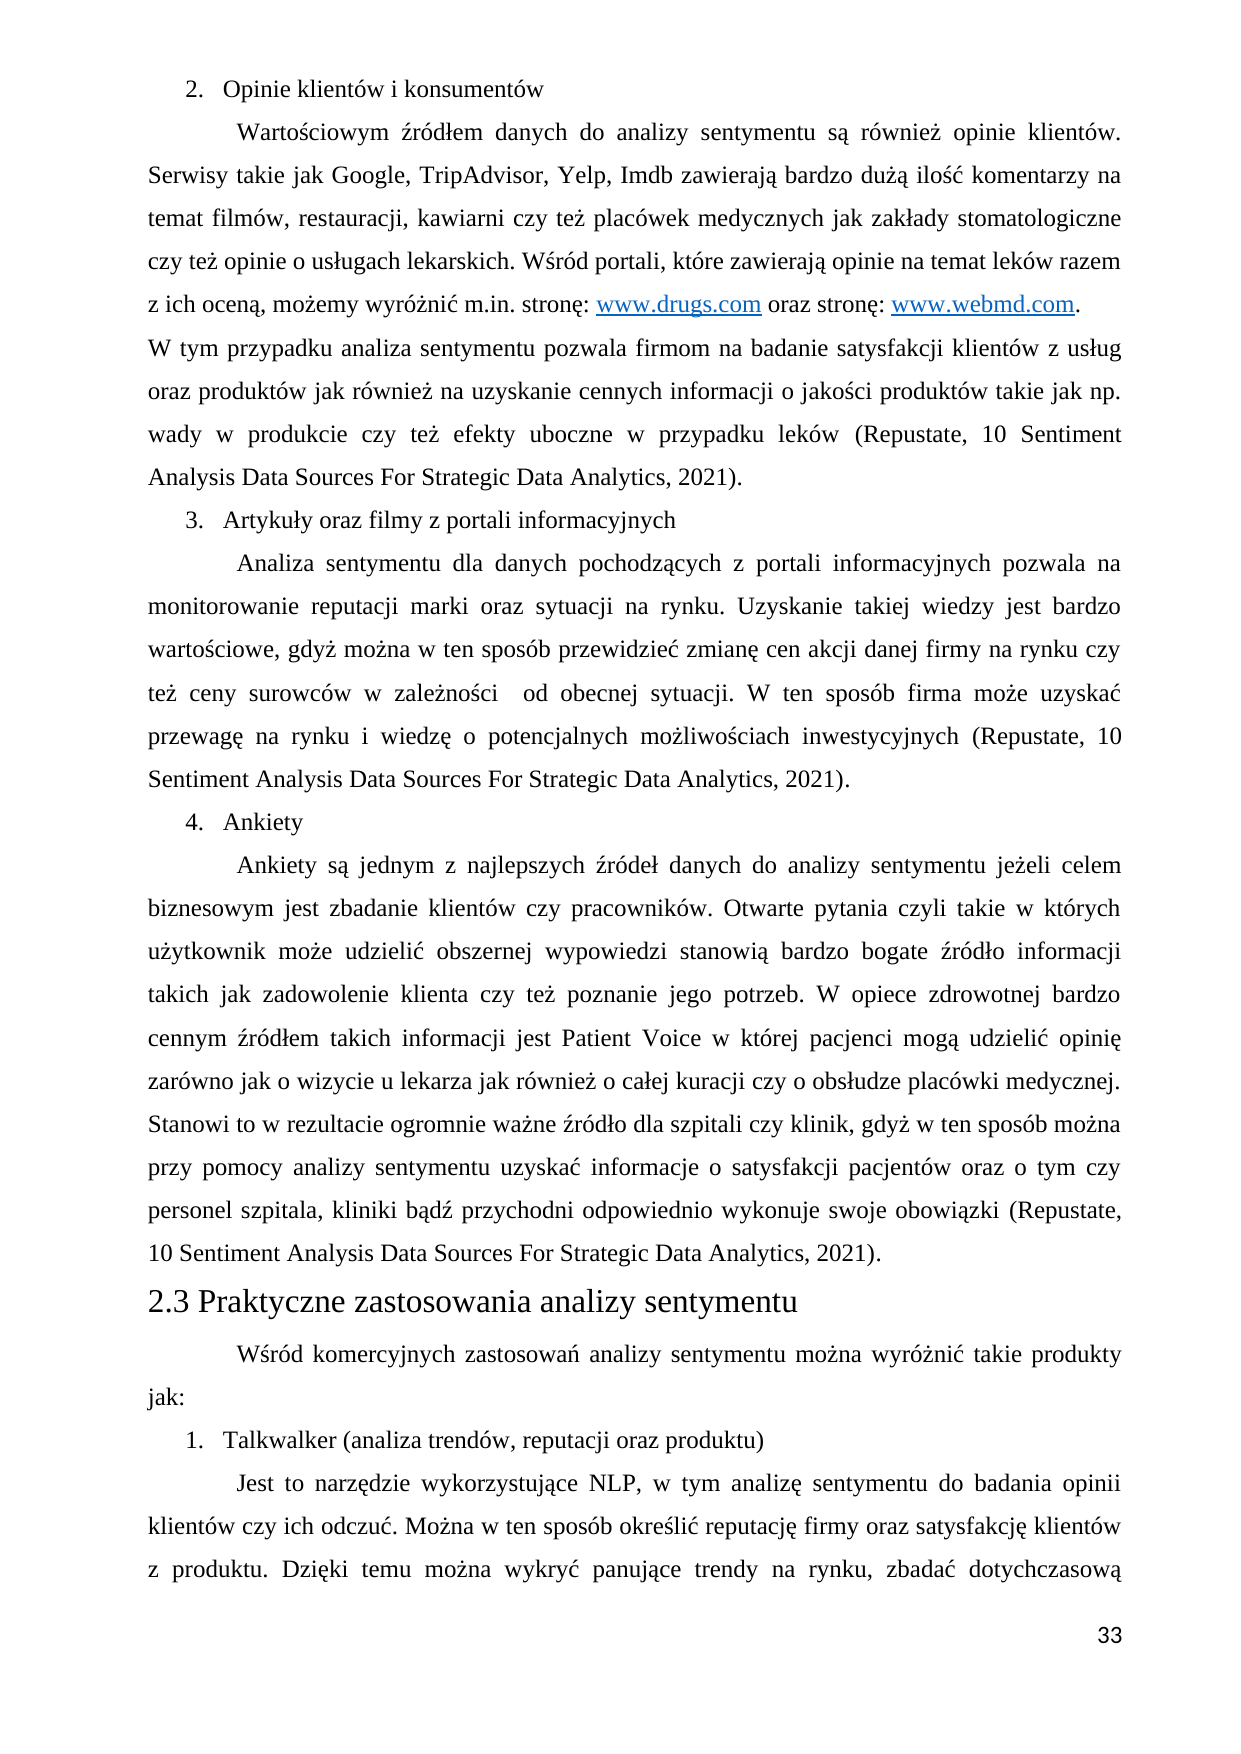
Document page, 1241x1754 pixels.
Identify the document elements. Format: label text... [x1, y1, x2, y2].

text Wśród komercyjnych zastosowań analizy sentymentu można wyróżnić takie produkty jak: [148, 1339, 1122, 1411]
list Talkwalker (analiza trendów, reputacji oraz produktu) [185, 1425, 1122, 1454]
text W tym przypadku analiza sentymentu pozwala firmom na badanie satysfakcji klientów z usług oraz produktów jak również na uzyskanie cennych informacji o jakości produktów takie jak np. wady w produkcie czy też efekty uboczne w przypadku leków. [148, 333, 1122, 491]
list Ankiety [185, 807, 1122, 836]
list Artykuły oraz filmy z portali informacyjnych [185, 505, 1122, 534]
text Wartościowym źródłem danych do analizy sentymentu są również opinie klientów. Serwisy takie jak Google, TripAdvisor, Yelp, Imdb zawierają bardzo dużą ilość komentarzy na temat filmów, restauracji, kawiarni czy też placówek medycznych jak zakłady stomatologiczne czy też opinie o usługach lekarskich. Wśród portali, które zawierają opinie na temat leków razem z ich oceną, możemy wyróżnić m.in. stronę: www.drugs.com oraz stronę: www.webmd.com. [148, 117, 1122, 318]
text 2.3 Praktyczne zastosowania analizy sentymentu [148, 1281, 1122, 1320]
list Opinie klientów i konsumentów [185, 74, 1122, 103]
text Analiza sentymentu dla danych pochodzących z portali informacyjnych pozwala na monitorowanie reputacji marki oraz sytuacji na rynku. Uzyskanie takiej wiedzy jest bardzo wartościowe, gdyż można w ten sposób przewidzieć zmianę cen akcji danej firmy na rynku czy też ceny surowców w zależności od obecnej sytuacji. W ten sposób firma może uzyskać przewagę na rynku i wiedzę o potencjalnych możliwościach inwestycyjnych. [148, 548, 1122, 793]
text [148, 1468, 1122, 1583]
text Ankiety są jednym z najlepszych źródeł danych do analizy sentymentu jeżeli celem biznesowym jest zbadanie klientów czy pracowników. Otwarte pytania czyli takie w których użytkownik może udzielić obszernej wypowiedzi stanowią bardzo bogate źródło informacji takich jak zadowolenie klienta czy też poznanie jego potrzeb. W opiece zdrowotnej bardzo cennym źródłem takich informacji jest Patient Voice w której pacjenci mogą udzielić opinię zarówno jak o wizycie u lekarza jak również o całej kuracji czy o obsłudze placówki medycznej. Stanowi to w rezultacie ogromnie ważne źródło dla szpitali czy klinik, gdyż w ten sposób można przy pomocy analizy sentymentu uzyskać informacje o satysfakcji pacjentów oraz o tym czy personel szpitala, kliniki bądź przychodni odpowiednio wykonuje swoje obowiązki. [148, 850, 1122, 1267]
